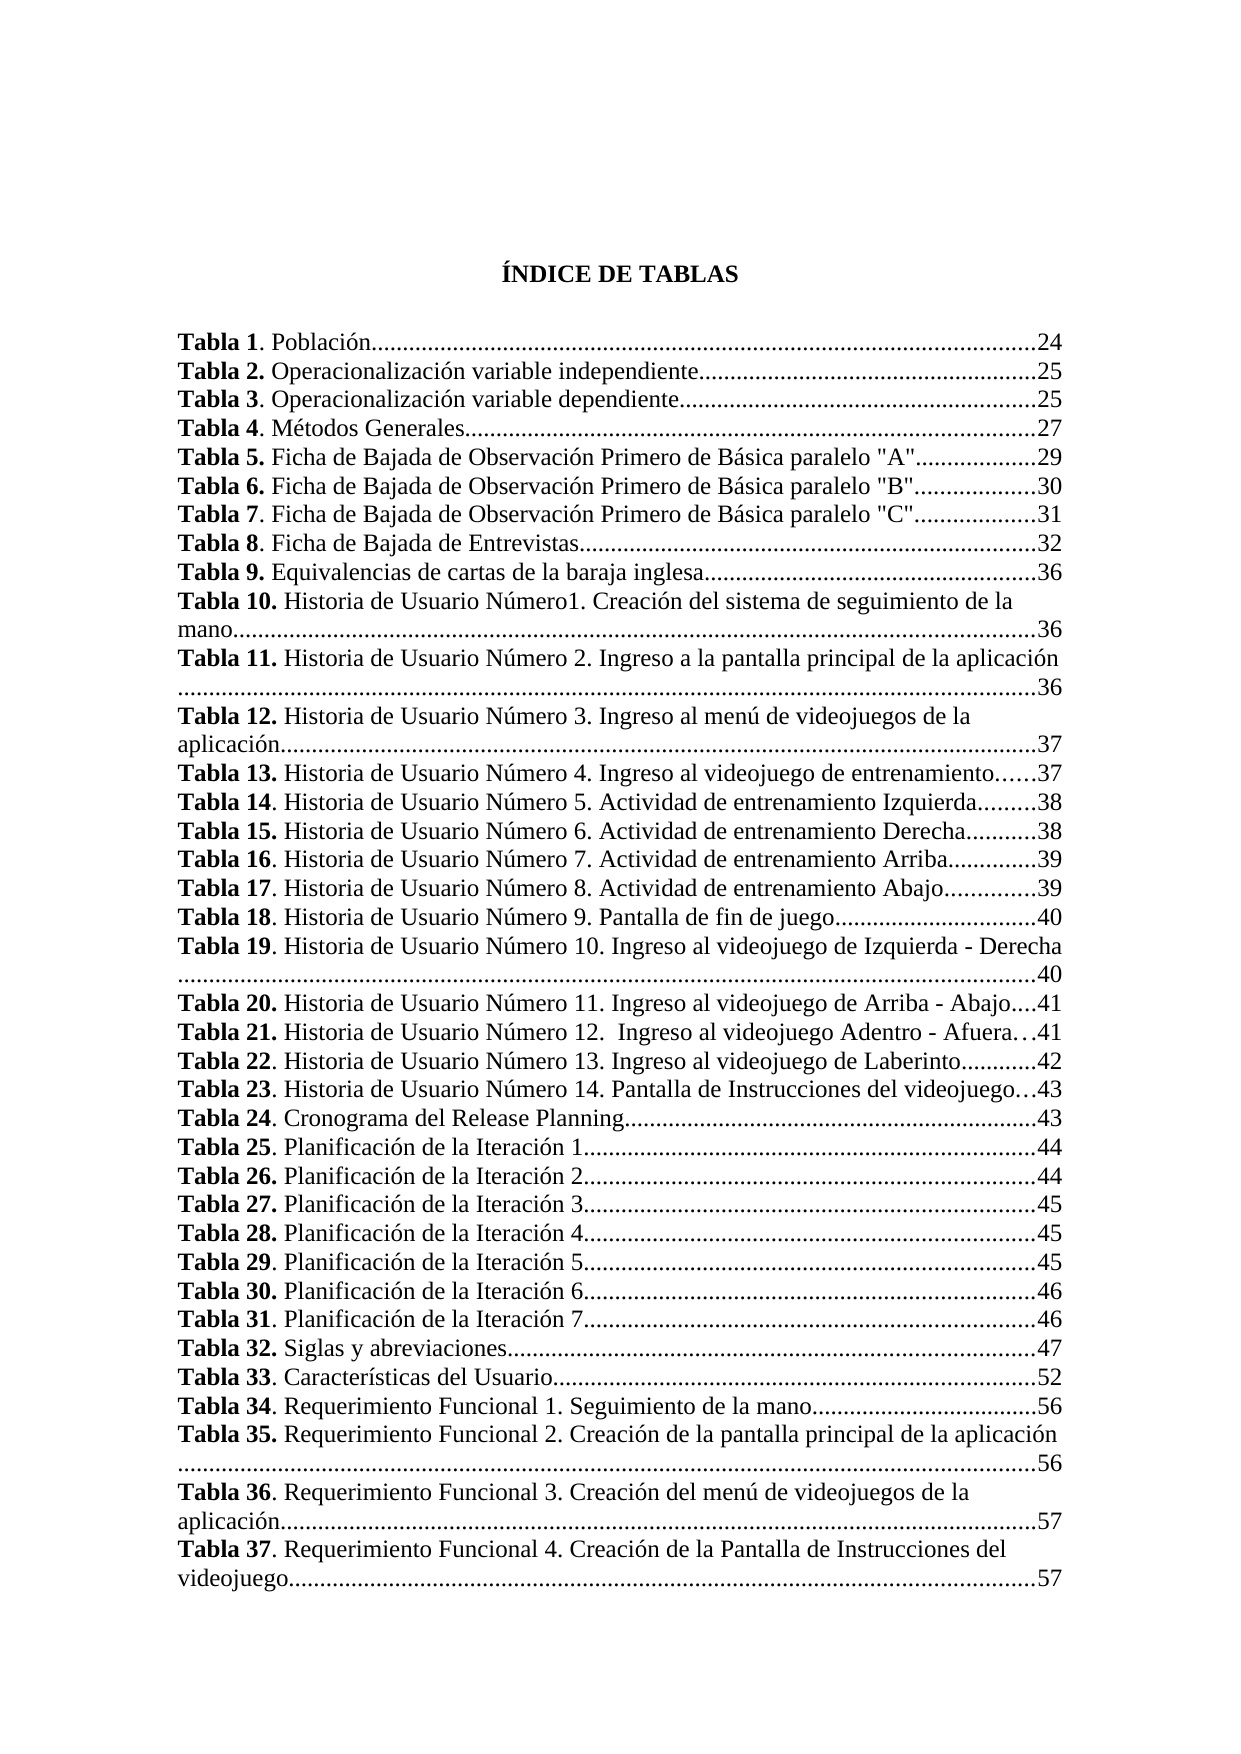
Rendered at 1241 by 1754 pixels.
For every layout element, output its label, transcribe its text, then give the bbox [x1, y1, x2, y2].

text Tabla 12. Historia de Usuario Número 3. Ingreso al menú de videojuegos de la aplicación 37 [177, 701, 1063, 758]
text Tabla 8. Ficha de Bajada de Entrevistas 32 [177, 528, 1063, 557]
text Tabla 5. Ficha de Bajada de Observación Primero de Básica paralelo "A" 29 [177, 442, 1063, 471]
text Tabla 23. Historia de Usuario Número 14. Pantalla de Instrucciones del videojuego 43 [177, 1074, 1063, 1103]
text Tabla 35. Requerimiento Funcional 2. Creación de la pantalla principal de la aplicación 56 [177, 1419, 1063, 1477]
text Tabla 19. Historia de Usuario Número 10. Ingreso al videojuego de Izquierda - Derecha 40 [177, 931, 1063, 988]
text Tabla 32. Siglas y abreviaciones 47 [177, 1333, 1063, 1362]
text Tabla 17. Historia de Usuario Número 8. Actividad de entrenamiento Abajo 39 [177, 873, 1063, 902]
text Tabla 9. Equivalencias de cartas de la baraja inglesa 36 [177, 557, 1063, 586]
subtitle ÍNDICE DE TABLAS [177, 259, 1063, 288]
text Tabla 15. Historia de Usuario Número 6. Actividad de entrenamiento Derecha 38 [177, 816, 1063, 844]
text Tabla 16. Historia de Usuario Número 7. Actividad de entrenamiento Arriba 39 [177, 844, 1063, 873]
text Tabla 4. Métodos Generales 27 [177, 413, 1063, 442]
text Tabla 10. Historia de Usuario Número1. Creación del sistema de seguimiento de la mano 36 [177, 586, 1063, 643]
text Tabla 34. Requerimiento Funcional 1. Seguimiento de la mano 56 [177, 1391, 1063, 1419]
text Tabla 13. Historia de Usuario Número 4. Ingreso al videojuego de entrenamiento 37 [177, 758, 1063, 787]
text Tabla 18. Historia de Usuario Número 9. Pantalla de fin de juego 40 [177, 902, 1063, 931]
text Tabla 37. Requerimiento Funcional 4. Creación de la Pantalla de Instrucciones del videojuego 57 [177, 1534, 1063, 1592]
text Tabla 21. Historia de Usuario Número 12. Ingreso al videojuego Adentro - Afuera 41 [177, 1017, 1063, 1046]
text Tabla 7. Ficha de Bajada de Observación Primero de Básica paralelo "C" 31 [177, 499, 1063, 528]
text Tabla 26. Planificación de la Iteración 2 44 [177, 1161, 1063, 1189]
text Tabla 2. Operacionalización variable independiente 25 [177, 356, 1063, 384]
text Tabla 22. Historia de Usuario Número 13. Ingreso al videojuego de Laberinto 42 [177, 1046, 1063, 1074]
text Tabla 33. Características del Usuario 52 [177, 1362, 1063, 1391]
text Tabla 14. Historia de Usuario Número 5. Actividad de entrenamiento Izquierda 38 [177, 787, 1063, 816]
text Tabla 29. Planificación de la Iteración 5 45 [177, 1247, 1063, 1276]
text Tabla 28. Planificación de la Iteración 4 45 [177, 1218, 1063, 1247]
text Tabla 1. Población 24 [177, 327, 1063, 356]
text Tabla 11. Historia de Usuario Número 2. Ingreso a la pantalla principal de la aplicación 36 [177, 643, 1063, 701]
text Tabla 6. Ficha de Bajada de Observación Primero de Básica paralelo "B" 30 [177, 471, 1063, 499]
text Tabla 27. Planificación de la Iteración 3 45 [177, 1189, 1063, 1218]
text Tabla 24. Cronograma del Release Planning 43 [177, 1103, 1063, 1132]
text Tabla 20. Historia de Usuario Número 11. Ingreso al videojuego de Arriba - Abajo 41 [177, 988, 1063, 1017]
text Tabla 25. Planificación de la Iteración 1 44 [177, 1132, 1063, 1161]
text Tabla 30. Planificación de la Iteración 6 46 [177, 1276, 1063, 1304]
text Tabla 36. Requerimiento Funcional 3. Creación del menú de videojuegos de la aplicación 57 [177, 1477, 1063, 1534]
text Tabla 31. Planificación de la Iteración 7 46 [177, 1304, 1063, 1333]
text Tabla 3. Operacionalización variable dependiente 25 [177, 384, 1063, 413]
